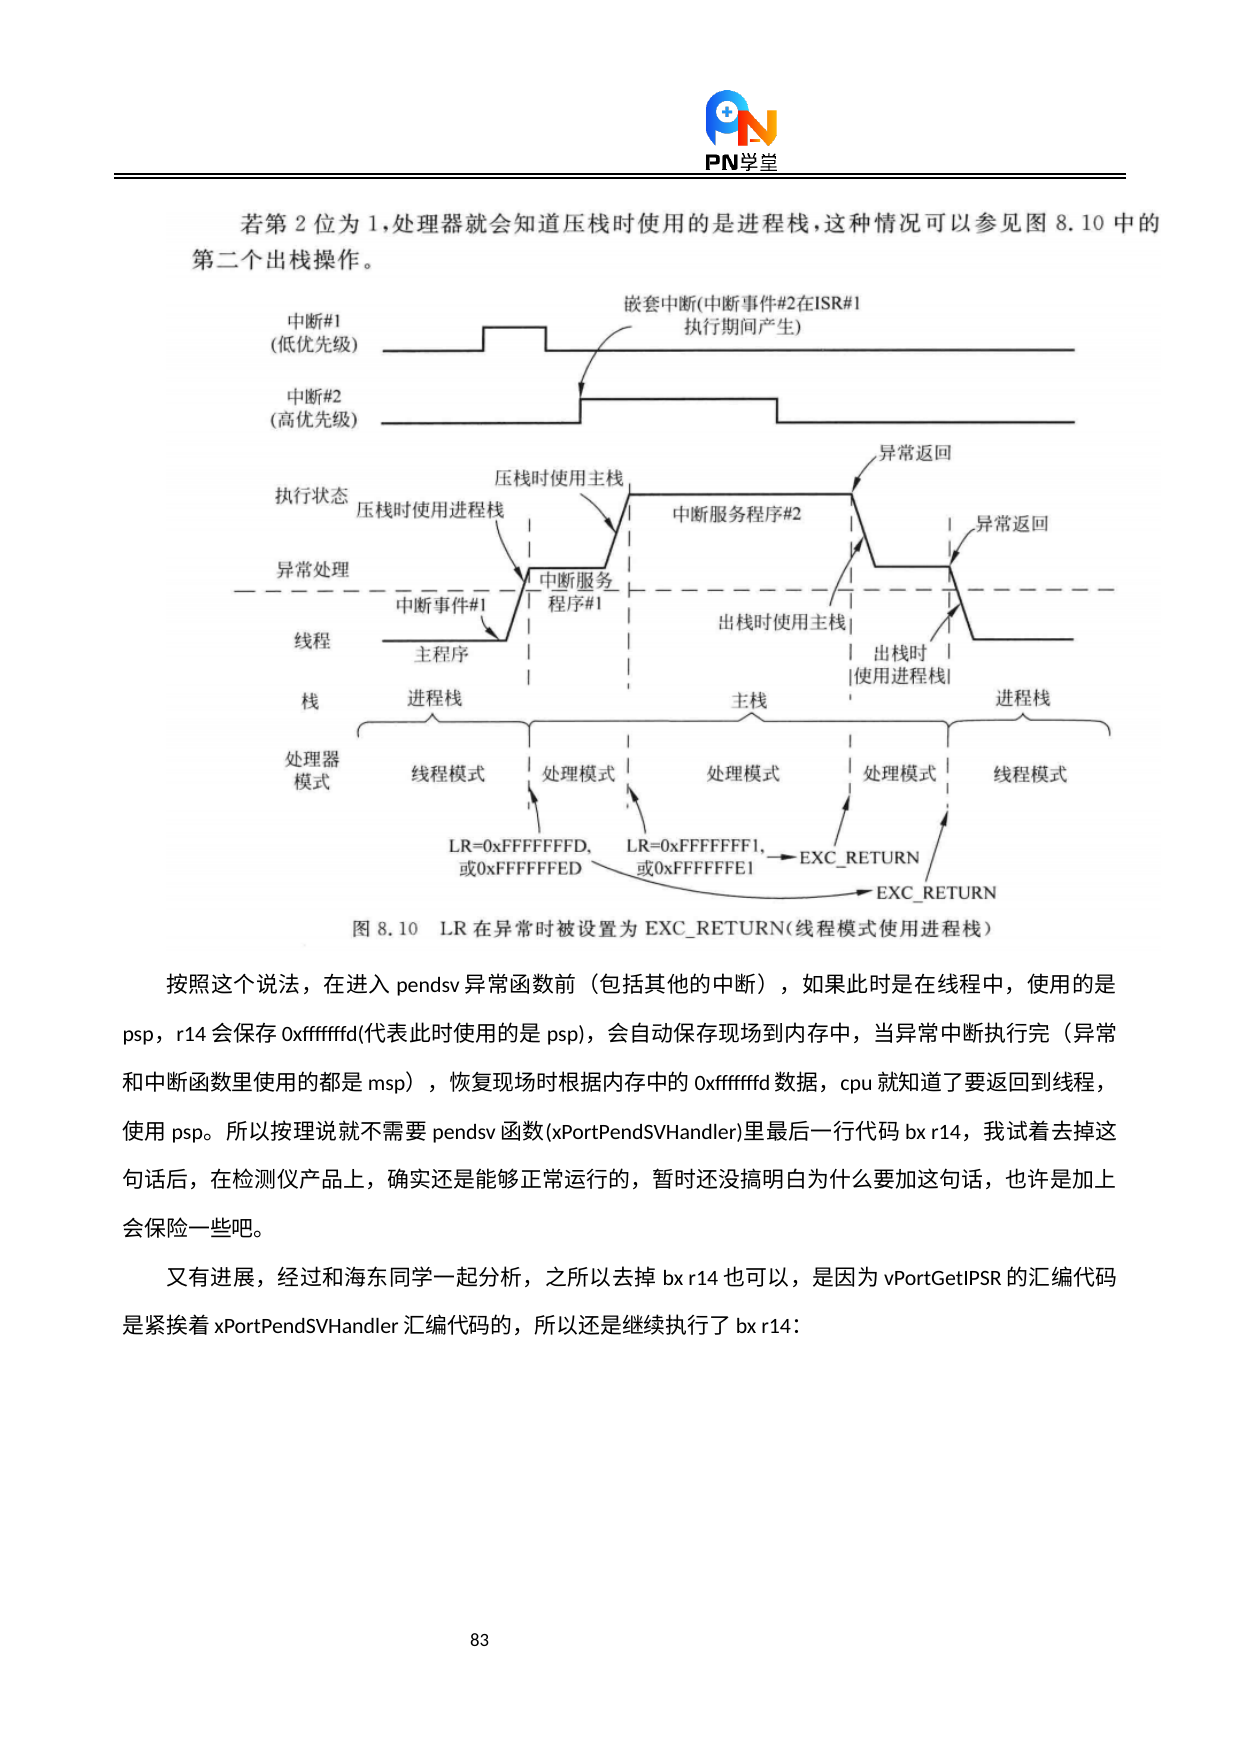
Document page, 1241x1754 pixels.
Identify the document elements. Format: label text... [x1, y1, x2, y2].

list 按照这个说法，在进入pendsv异常函数前（包括其他的中断），如果此时是在线程中，使用的是psp，r14会保存0xfffffffd(代表此时使用的是psp)，会自动保存现场到内存中，当异常中断执行完（异常和中断函数里使用的都是msp），恢复现场时根据内存中的0xfffffffd数据，cpu就知道了要返回到线程，使用psp。所以按理说就不需要pendsv函数(xPortPendSVHandler)里最后一行代码bx r14，我试着去掉这句话后，在检测仪产品上，确实还是能够正常运行的，暂时还没搞明白为什么要加这句话，也许是加上会保险一些吧。 [122, 967, 1118, 1243]
picture [705, 90, 777, 171]
picture [166, 206, 1161, 952]
list 又有进展，经过和海东同学一起分析，之所以去掉bx r14也可以，是因为vPortGetIPSR的汇编代码是紧挨着xPortPendSVHandler汇编代码的，所以还是继续执行了bx r14： [122, 1259, 1118, 1340]
